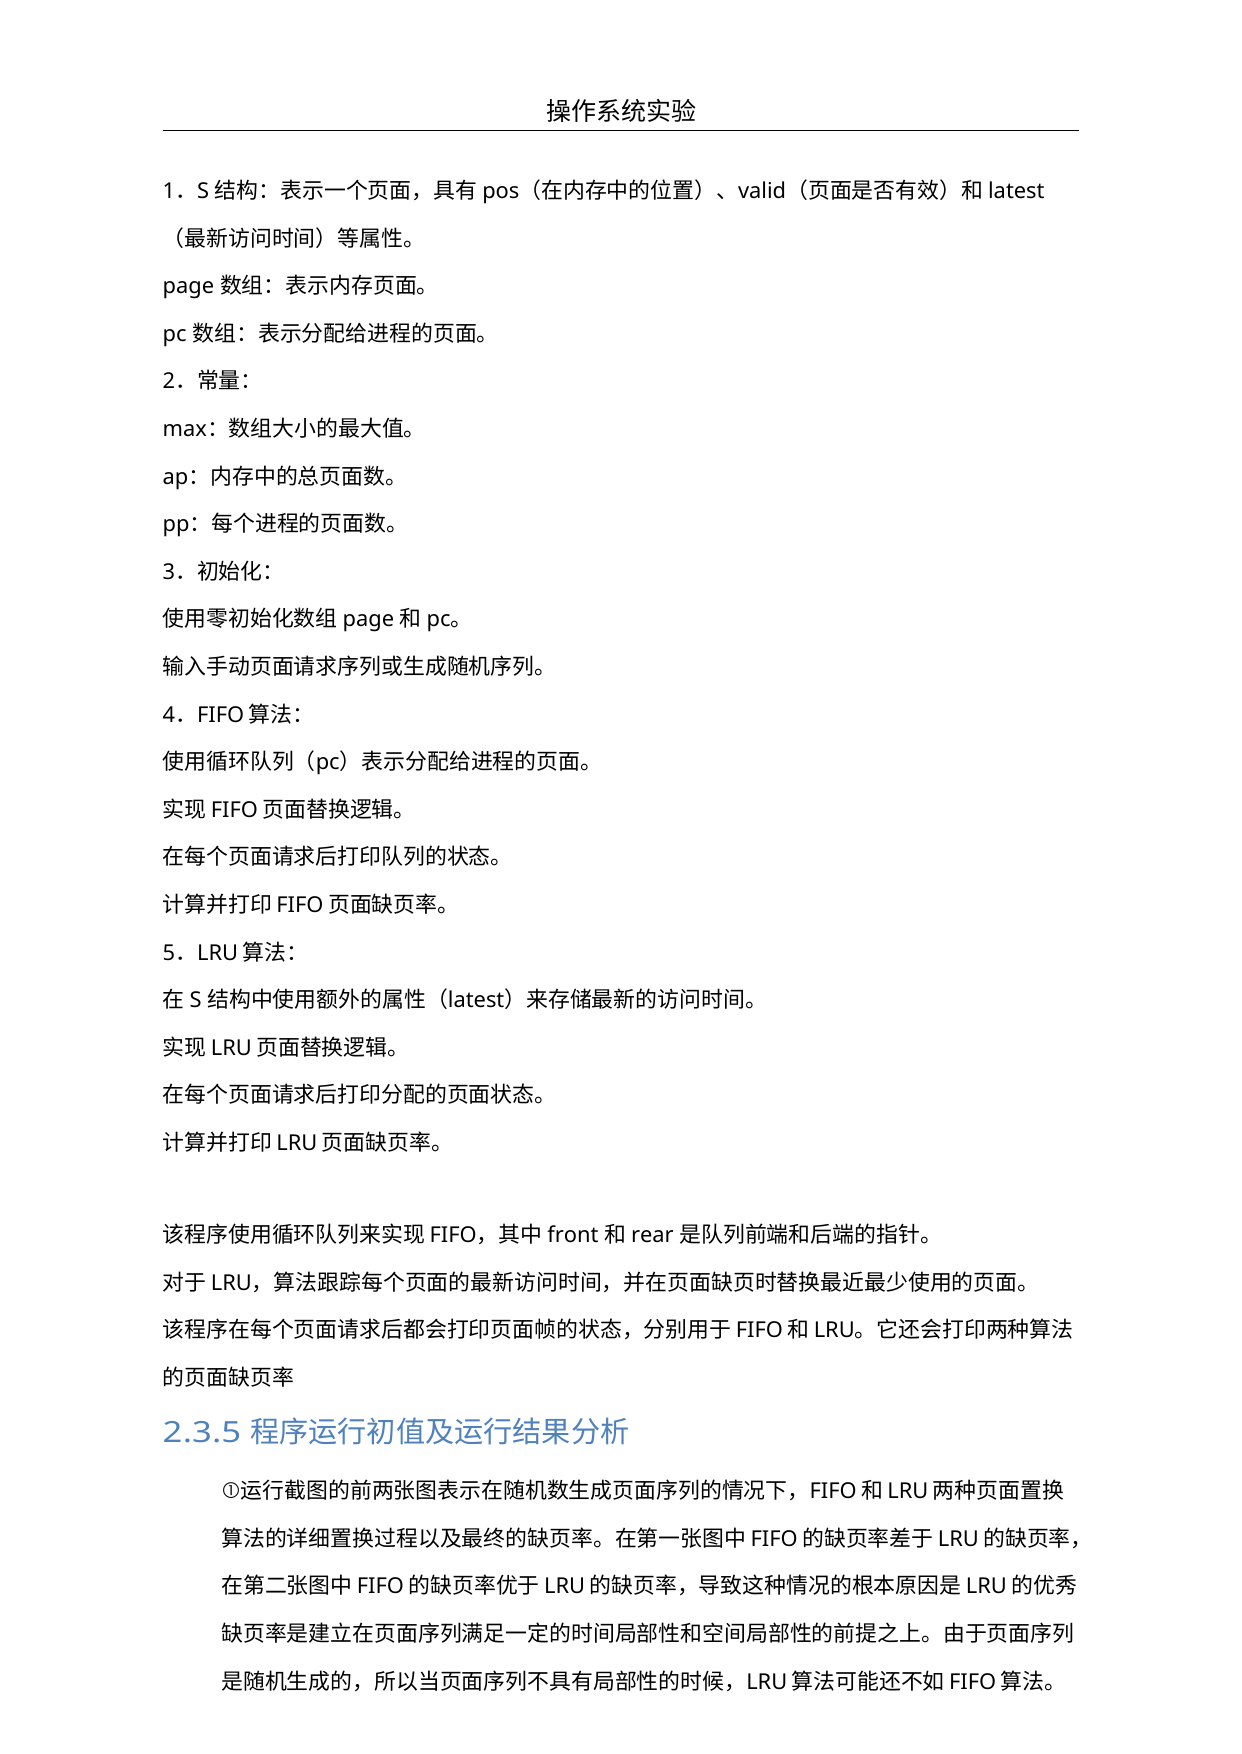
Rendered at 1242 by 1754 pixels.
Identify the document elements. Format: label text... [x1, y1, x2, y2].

text 在每个页面请求后打印分配的页面状态。 [162, 1077, 1081, 1109]
text 1．S 结构：表示一个页面，具有 pos（在内存中的位置）、valid（页面是否有效）和 latest（最新访问时间）等属性。 [162, 173, 1081, 252]
text 计算并打印FIFO页面缺页率。 [162, 887, 1081, 919]
text 实现LRU页面替换逻辑。 [162, 1030, 1081, 1061]
text 对于LRU，算法跟踪每个页面的最新访问时间，并在页面缺页时替换最近最少使用的页面。 [162, 1265, 1081, 1296]
text 该程序在每个页面请求后都会打印页面帧的状态，分别用于FIFO和LRU。它还会打印两种算法的页面缺页率 [162, 1312, 1081, 1392]
text 3．初始化： [162, 554, 1081, 586]
text 输入手动页面请求序列或生成随机序列。 [162, 649, 1081, 681]
text 运行截图的前两张图表示在随机数生成页面序列的情况下，FIFO和LRU两种页面置换算法的详细置换过程以及最终的缺页率。在第一张图中FIFO的缺页率差于LRU的缺页率，在第二张图中FIFO的缺页率优于LRU的缺页率，导致这种情况的根本原因是LRU的优秀缺页率是建立在页面序列满足一定的时间局部性和空间局部性的前提之上。由于页面序列是随机生成的，所以当页面序列不具有局部性的时候，LRU算法可能还不如FIFO算法。 [221, 1473, 1081, 1695]
text 实现FIFO页面替换逻辑。 [162, 792, 1081, 823]
text max：数组大小的最大值。 [162, 411, 1081, 443]
text pc 数组：表示分配给进程的页面。 [162, 316, 1081, 348]
text page 数组：表示内存页面。 [162, 268, 1081, 300]
text 使用零初始化数组 page 和 pc。 [162, 601, 1081, 633]
text ap：内存中的总页面数。 [162, 459, 1081, 490]
text 计算并打印LRU页面缺页率。 [162, 1125, 1081, 1157]
text 在 S 结构中使用额外的属性（latest）来存储最新的访问时间。 [162, 982, 1081, 1014]
text 2.3.5 程序运行初值及运行结果分析 [162, 1407, 1081, 1451]
text 该程序使用循环队列来实现FIFO，其中 front 和 rear 是队列前端和后端的指针。 [162, 1217, 1081, 1249]
text pp：每个进程的页面数。 [162, 506, 1081, 538]
text 4．FIFO算法： [162, 697, 1081, 728]
text 2．常量： [162, 363, 1081, 395]
text 使用循环队列（pc）表示分配给进程的页面。 [162, 744, 1081, 776]
text 5．LRU算法： [162, 934, 1081, 966]
text 在每个页面请求后打印队列的状态。 [162, 839, 1081, 871]
